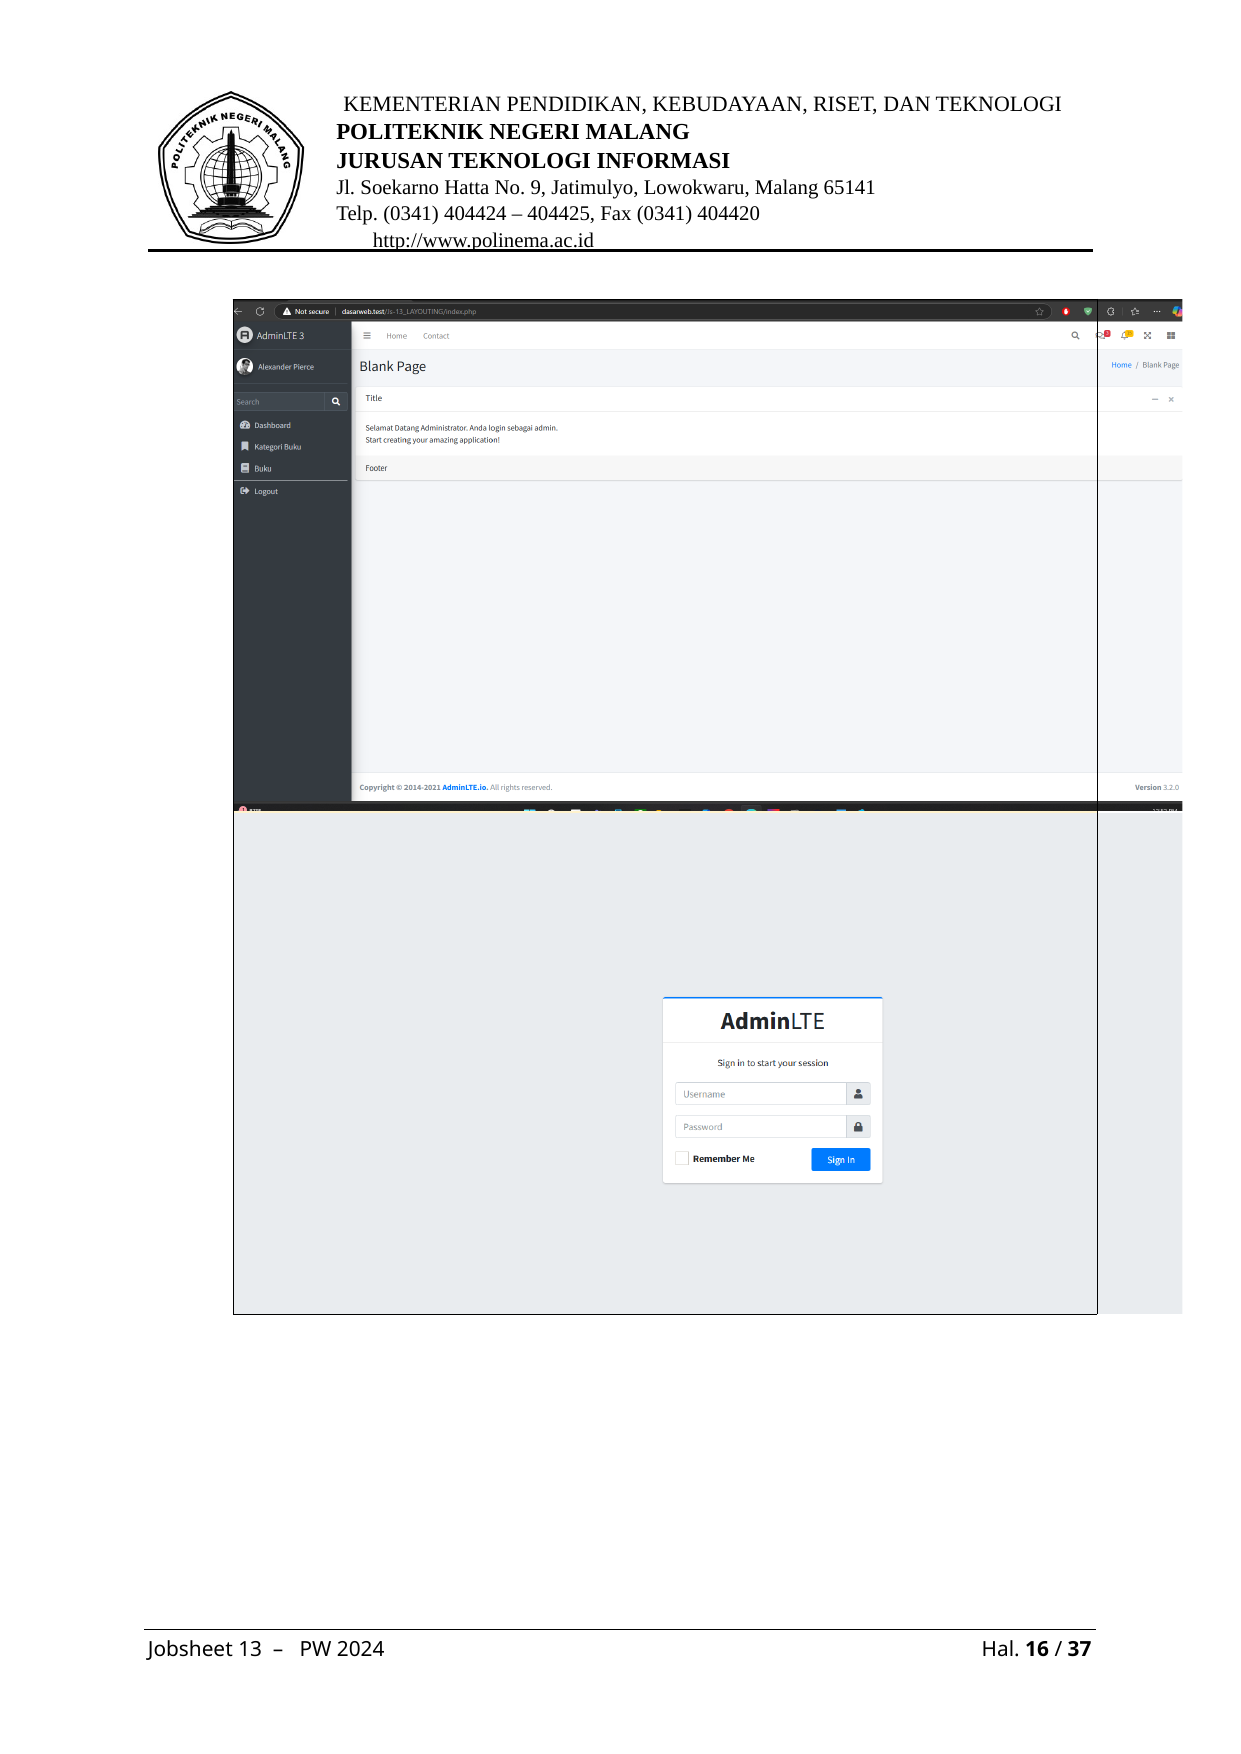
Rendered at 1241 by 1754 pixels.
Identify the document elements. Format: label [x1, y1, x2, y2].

picture [1098, 813, 1183, 1314]
picture [158, 91, 306, 244]
picture [234, 300, 1097, 811]
picture [234, 813, 1097, 1314]
picture [1098, 299, 1183, 811]
